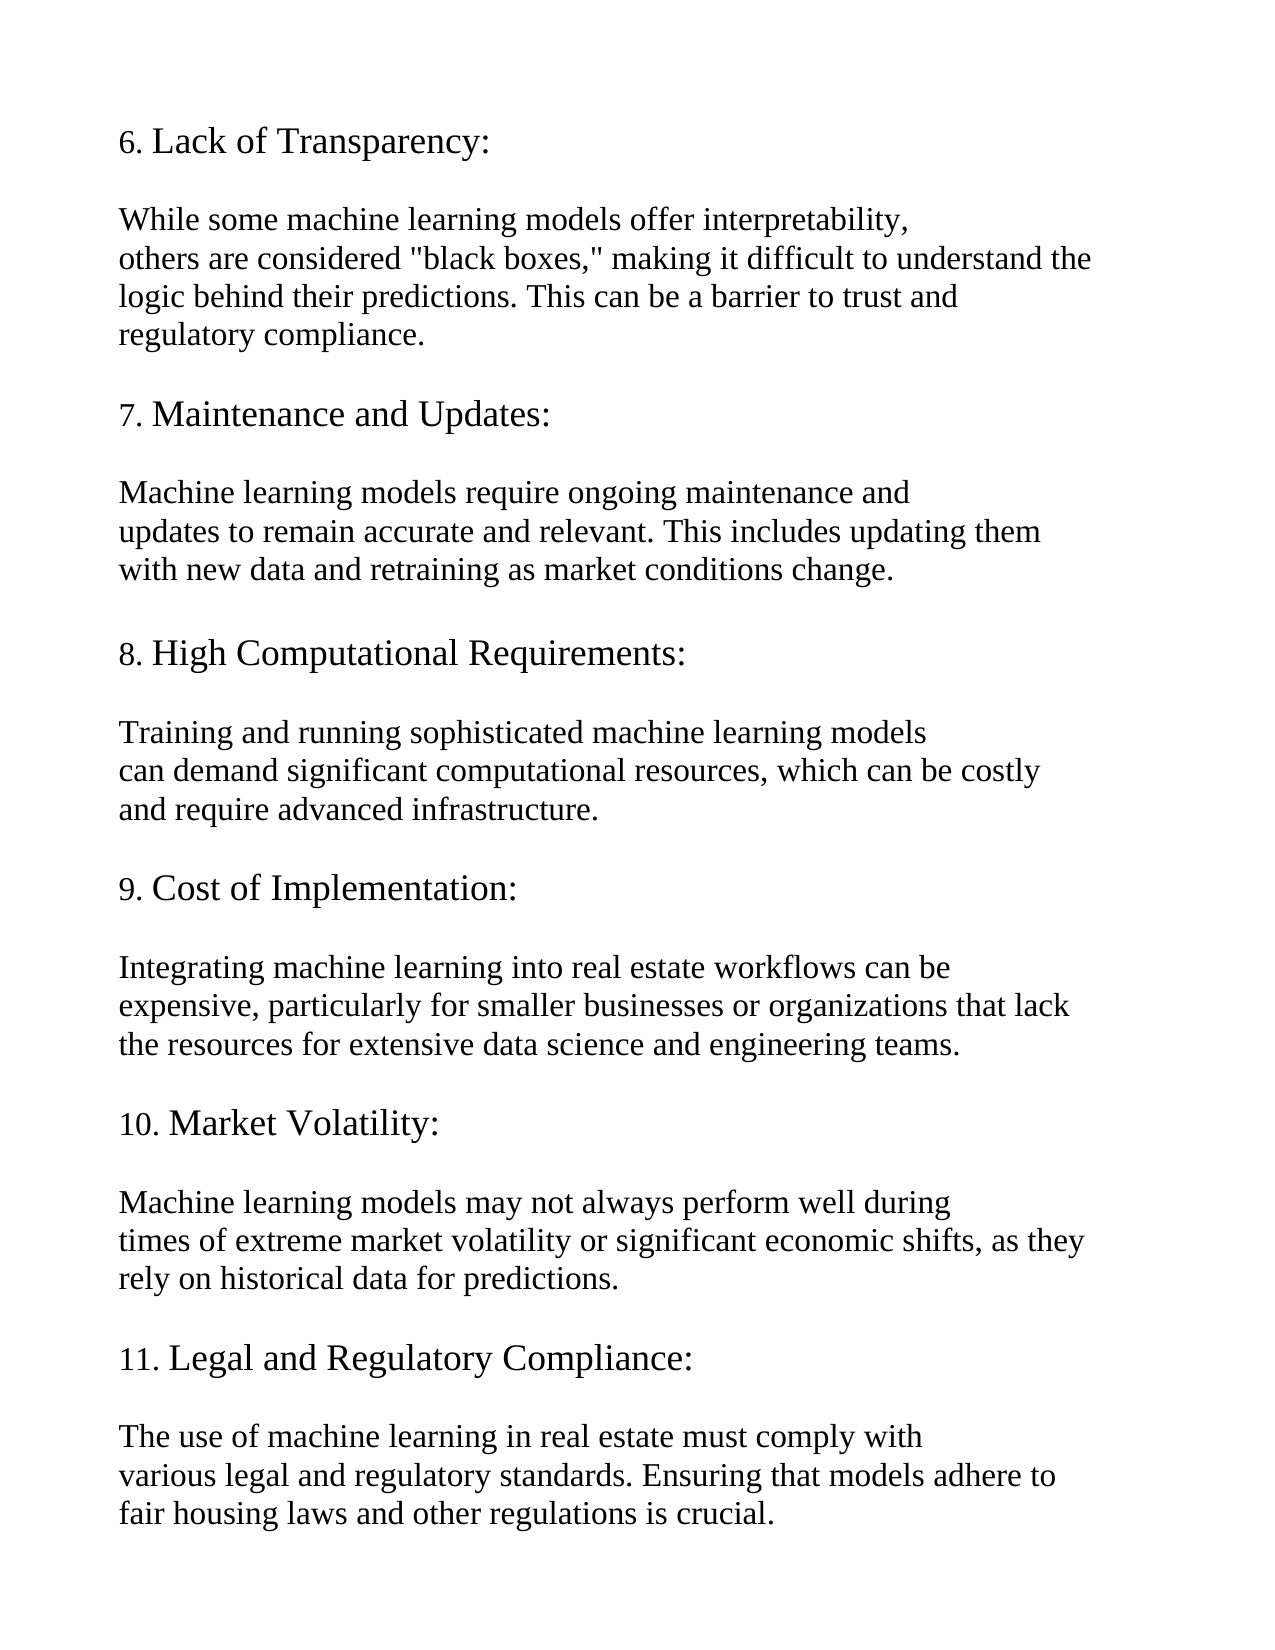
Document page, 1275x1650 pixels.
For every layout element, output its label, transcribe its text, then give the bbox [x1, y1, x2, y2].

text times of extreme market volatility or significant economic shifts, as they rely on historical data for predictions. [118, 1220, 1094, 1297]
text Integrating machine learning into real estate workflows can be expensive, particularly for smaller businesses or organizations that lack the resources for extensive data science and engineering teams. [118, 947, 1075, 1062]
text can demand significant computational resources, which can be costly and require advanced infrastructure. [118, 751, 1069, 827]
subtitle High Computational Requirements: [118, 631, 1171, 674]
text Machine learning models may not always perform well during [118, 1182, 1171, 1220]
subtitle Market Volatility: [118, 1100, 1171, 1143]
text others are considered "black boxes," making it difficult to understand the logic behind their predictions. This can be a barrier to trust and regulatory compliance. [118, 238, 1094, 353]
text While some machine learning models offer interpretability, [118, 200, 1171, 238]
subtitle Maintenance and Updates: [118, 391, 1171, 434]
subtitle Cost of Implementation: [118, 866, 1171, 909]
text The use of machine learning in real estate must comply with [118, 1417, 1171, 1455]
text Machine learning models require ongoing maintenance and [118, 473, 1171, 511]
text updates to remain accurate and relevant. This includes updating them with new data and retraining as market conditions change. [118, 511, 1069, 588]
text various legal and regulatory standards. Ensuring that models adhere to fair housing laws and other regulations is crucial. [118, 1455, 1069, 1532]
subtitle Lack of Transparency: [118, 118, 1171, 161]
text Training and running sophisticated machine learning models [118, 712, 1171, 751]
subtitle Legal and Regulatory Compliance: [118, 1335, 1171, 1378]
